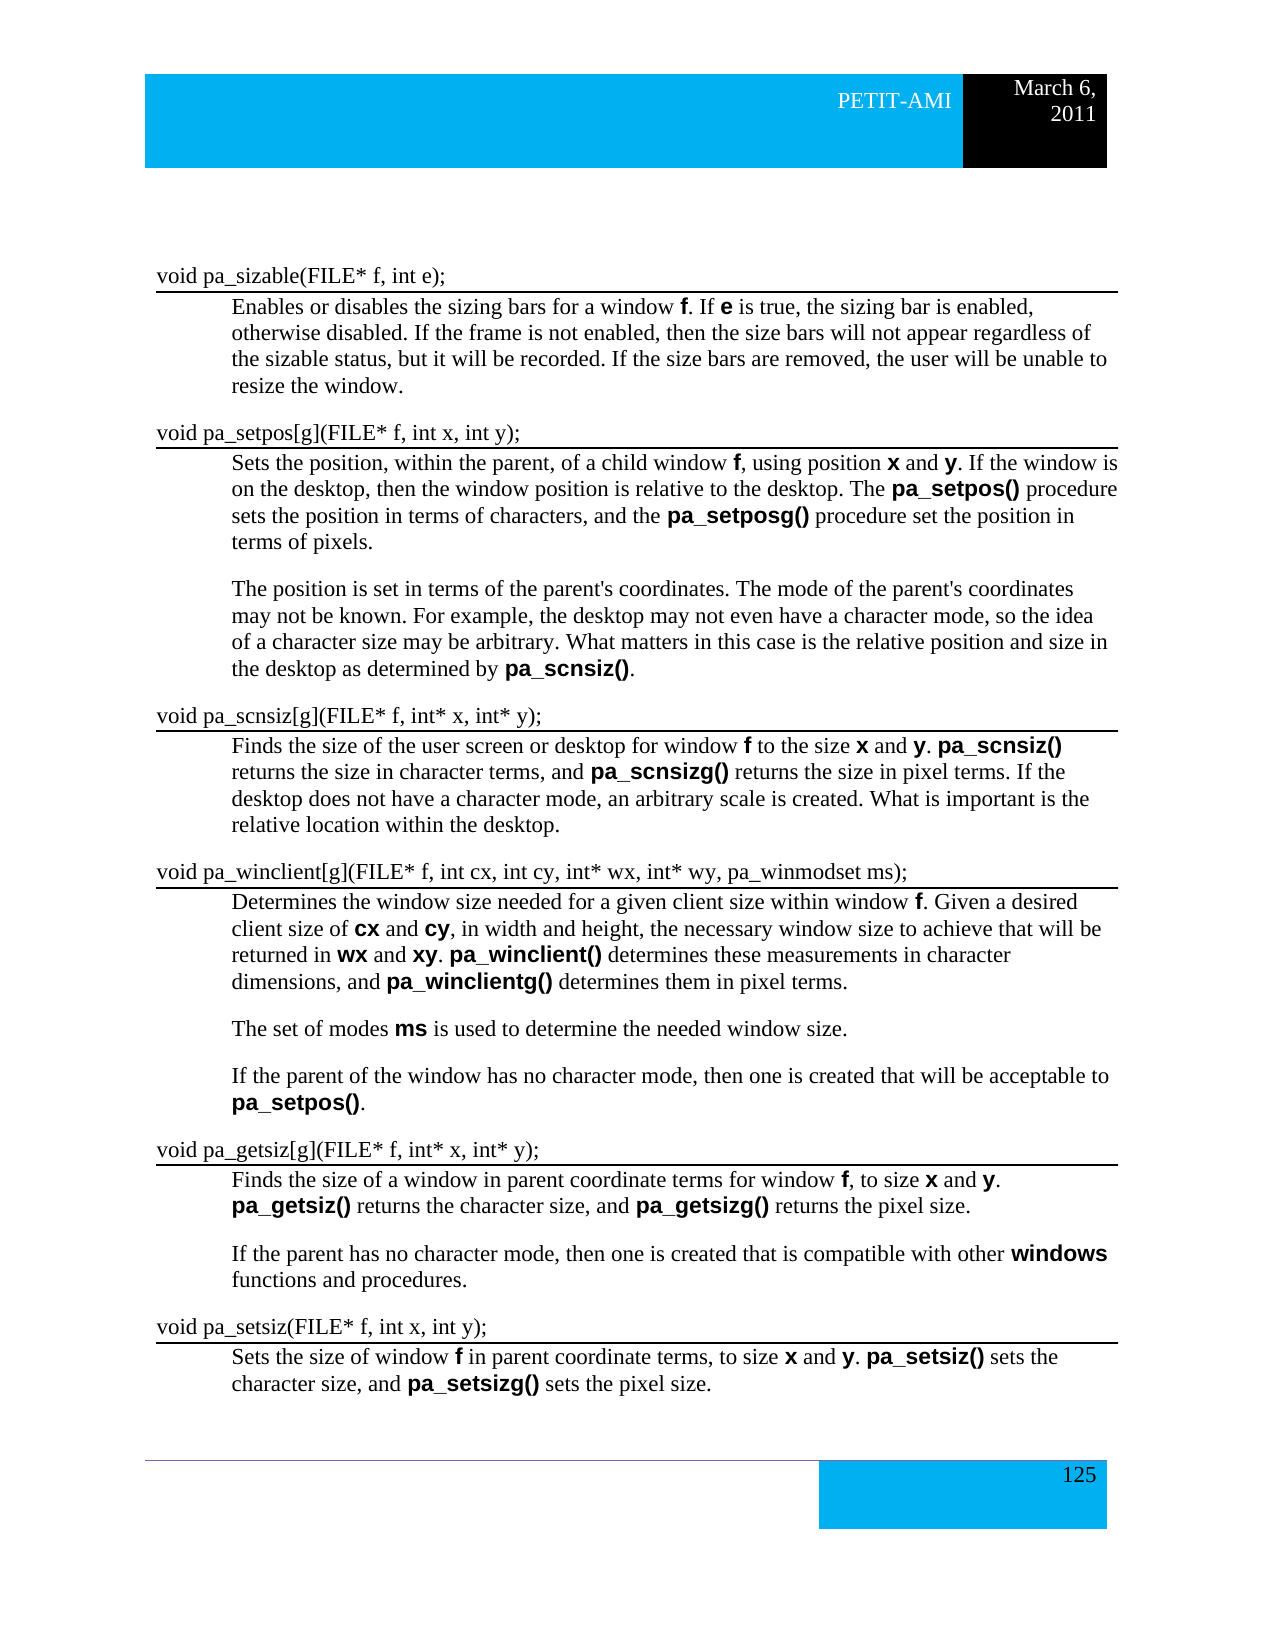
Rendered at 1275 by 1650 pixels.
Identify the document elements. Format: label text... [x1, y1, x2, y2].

text void pa_winclient[g](FILE* f, int cx, int cy, int* wx, int* wy, pa_winmodset ms); [156, 858, 1118, 887]
text void pa_sizable(FILE* f, int e); [156, 263, 1118, 291]
text Finds the size of a window in parent coordinate terms for window f, to size x and y. pa_getsiz() returns the character size, and pa_getsizg() returns the pixel size. [231, 1166, 1118, 1219]
text Sets the position, within the parent, of a child window f, using position x and y. If the window is on the desktop, then the window position is relative to the desktop. The pa_setpos() procedure sets the position in terms of characters, and the pa_setposg() procedure set the position in terms of pixels. [231, 449, 1118, 555]
text Determines the window size needed for a given client size within window f. Given a desired client size of cx and cy, in width and height, the necessary window size to achieve that will be returned in wx and xy. pa_winclient() determines these measurements in character dimensions, and pa_winclientg() determines them in pixel terms. [231, 889, 1118, 994]
text Enables or disables the sizing bars for a window f. If e is true, the sizing bar is enabled, otherwise disabled. If the frame is not enabled, then the size bars will not appear regardless of the sizable status, but it will be recorded. If the size bars are removed, the user will be unable to resize the window. [231, 293, 1118, 398]
text void pa_getsiz[g](FILE* f, int* x, int* y); [156, 1136, 1118, 1164]
text void pa_setpos[g](FILE* f, int x, int y); [156, 419, 1118, 447]
text void pa_scnsiz[g](FILE* f, int* x, int* y); [156, 702, 1118, 730]
text If the parent has no character mode, then one is created that is compatible with other windows functions and procedures. [231, 1240, 1118, 1292]
text Sets the size of window f in parent coordinate terms, to size x and y. pa_setsiz() sets the character size, and pa_setsizg() sets the pixel size. [231, 1344, 1118, 1396]
text void pa_setsiz(FILE* f, int x, int y); [156, 1313, 1118, 1342]
text The set of modes ms is used to determine the needed window size. [231, 1015, 1118, 1041]
text Finds the size of the user screen or desktop for window f to the size x and y. pa_scnsiz() returns the size in character terms, and pa_scnsizg() returns the size in pixel terms. If the desktop does not have a character mode, an arbitrary scale is created. What is important is the relative location within the desktop. [231, 732, 1118, 837]
text The position is set in terms of the parent's coordinates. The mode of the parent's coordinates may not be known. For example, the desktop may not even have a character mode, so the idea of a character size may be arbitrary. What matters in this case is the relative position and size in the desktop as determined by pa_scnsiz(). [231, 576, 1118, 681]
text If the parent of the window has no character mode, then one is created that will be acceptable to pa_setpos(). [231, 1062, 1118, 1115]
